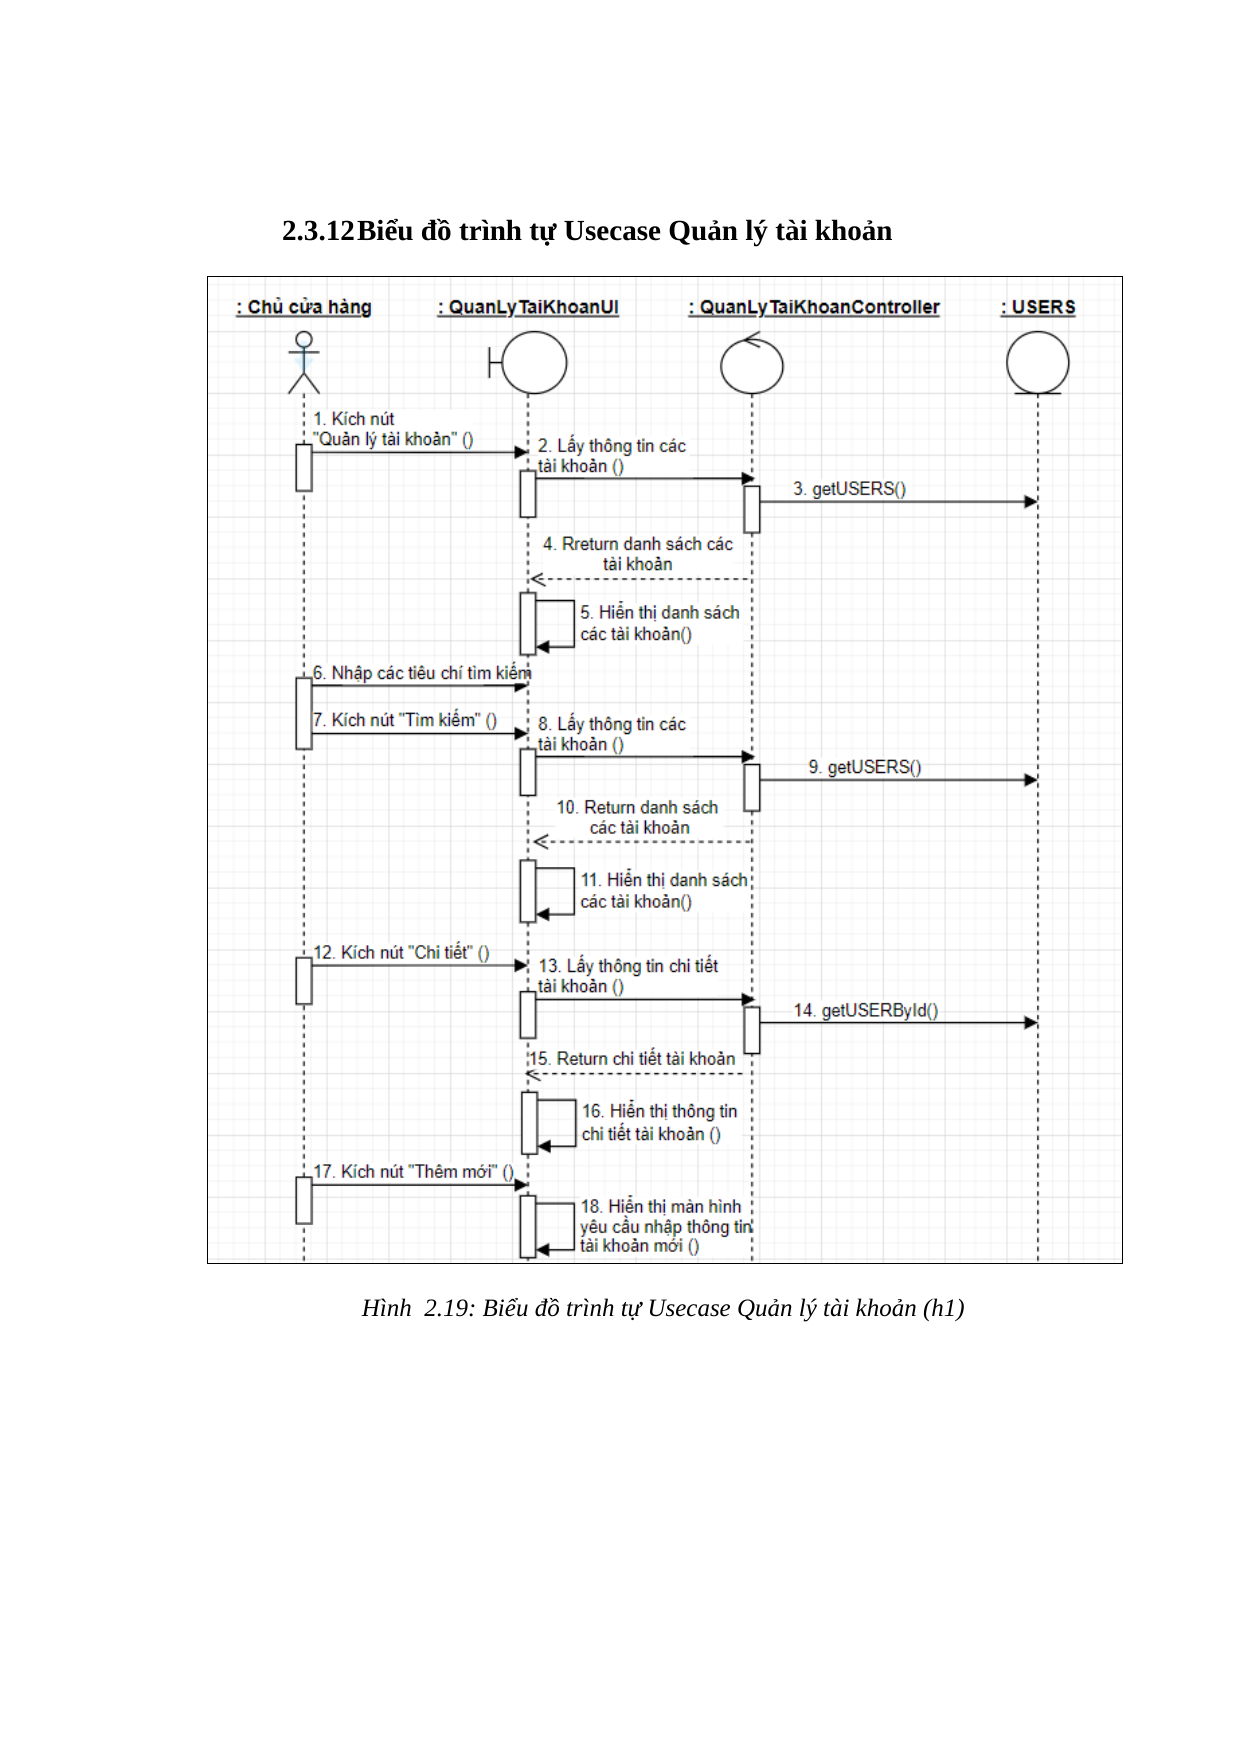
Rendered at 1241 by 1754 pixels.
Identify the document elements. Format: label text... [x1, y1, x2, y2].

picture [208, 277, 1122, 1263]
subtitle Biểu đồ trình tự Usecase Quản lý tài khoản [282, 213, 1122, 247]
